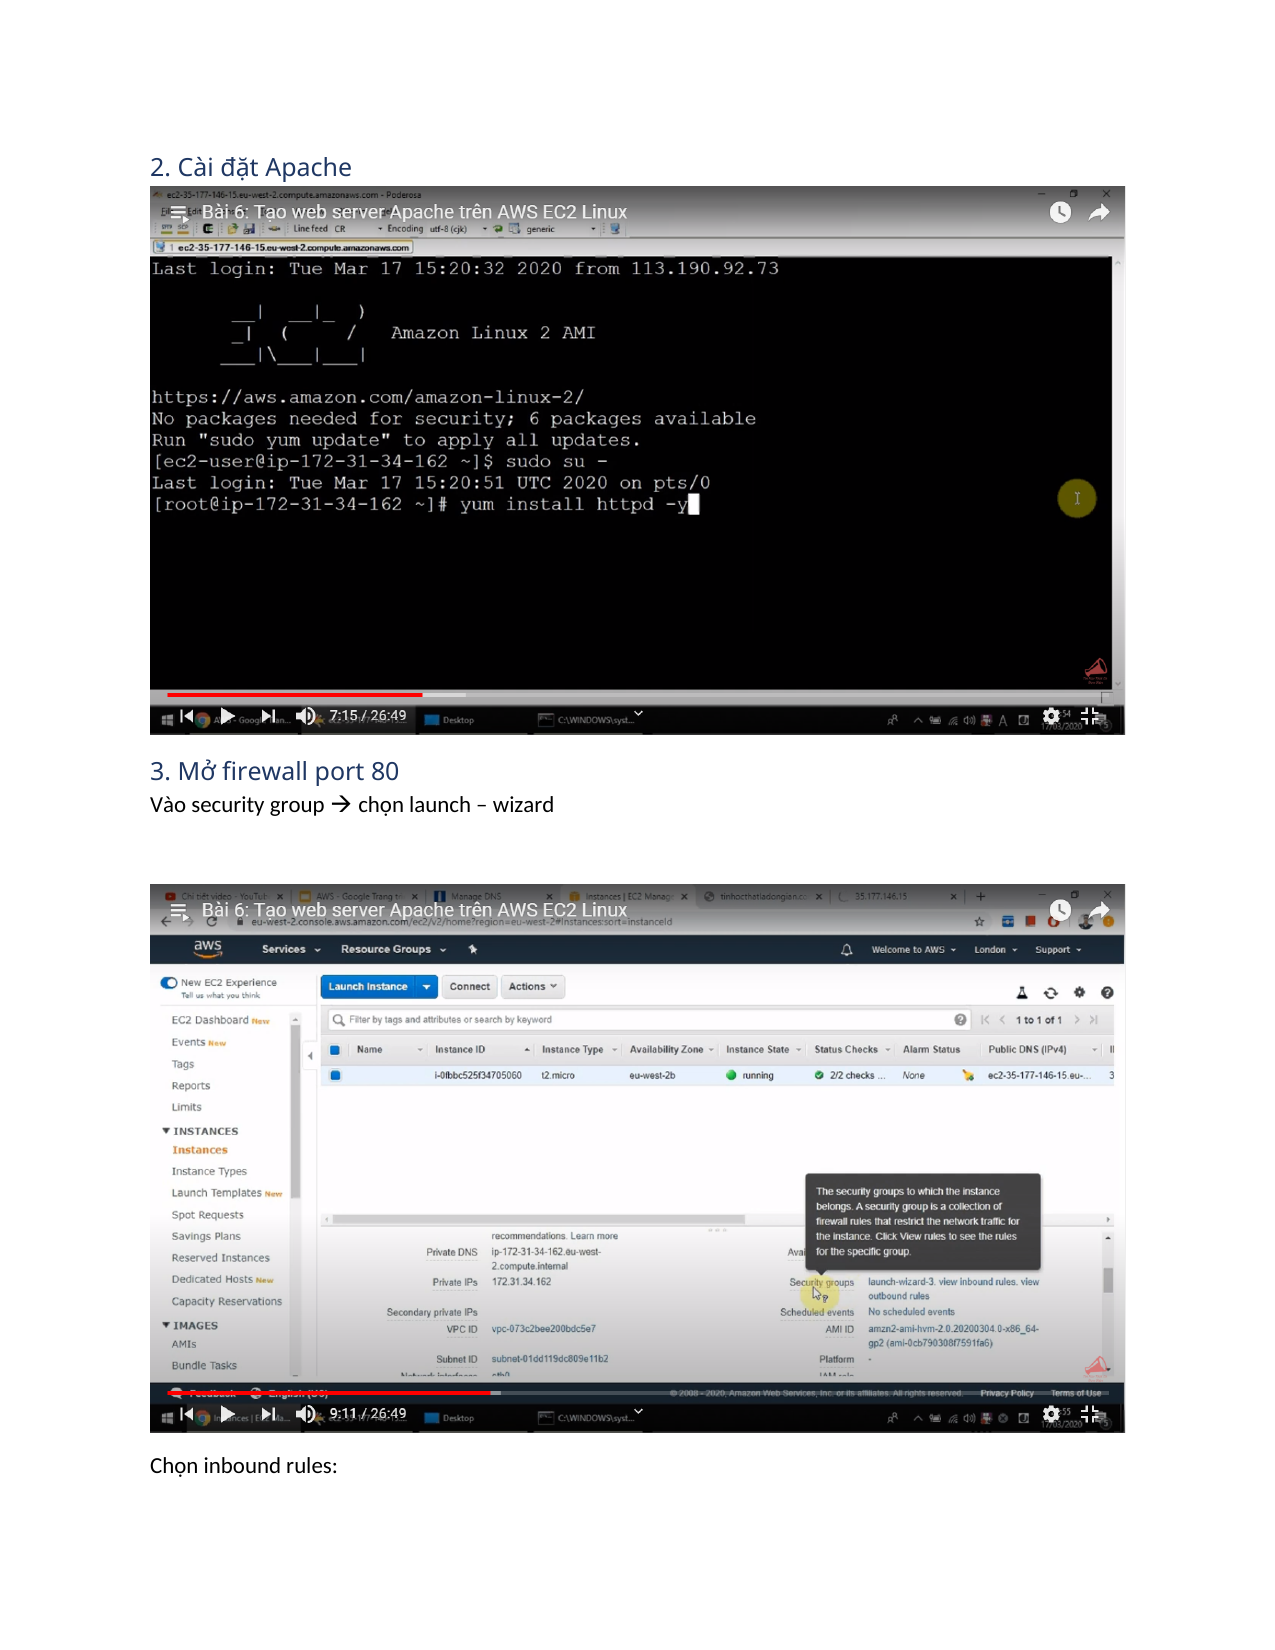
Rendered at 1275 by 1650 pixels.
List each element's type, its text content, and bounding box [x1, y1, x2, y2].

subtitle 2. Cài đặt Apache [150, 150, 1125, 184]
text Chọn inbound rules: [150, 1451, 1125, 1479]
subtitle 3. Mở firewall port 80 [150, 754, 1125, 788]
text Vào security group chọn launch – wizard [150, 791, 1125, 818]
picture [150, 186, 1125, 735]
picture [150, 884, 1125, 1433]
